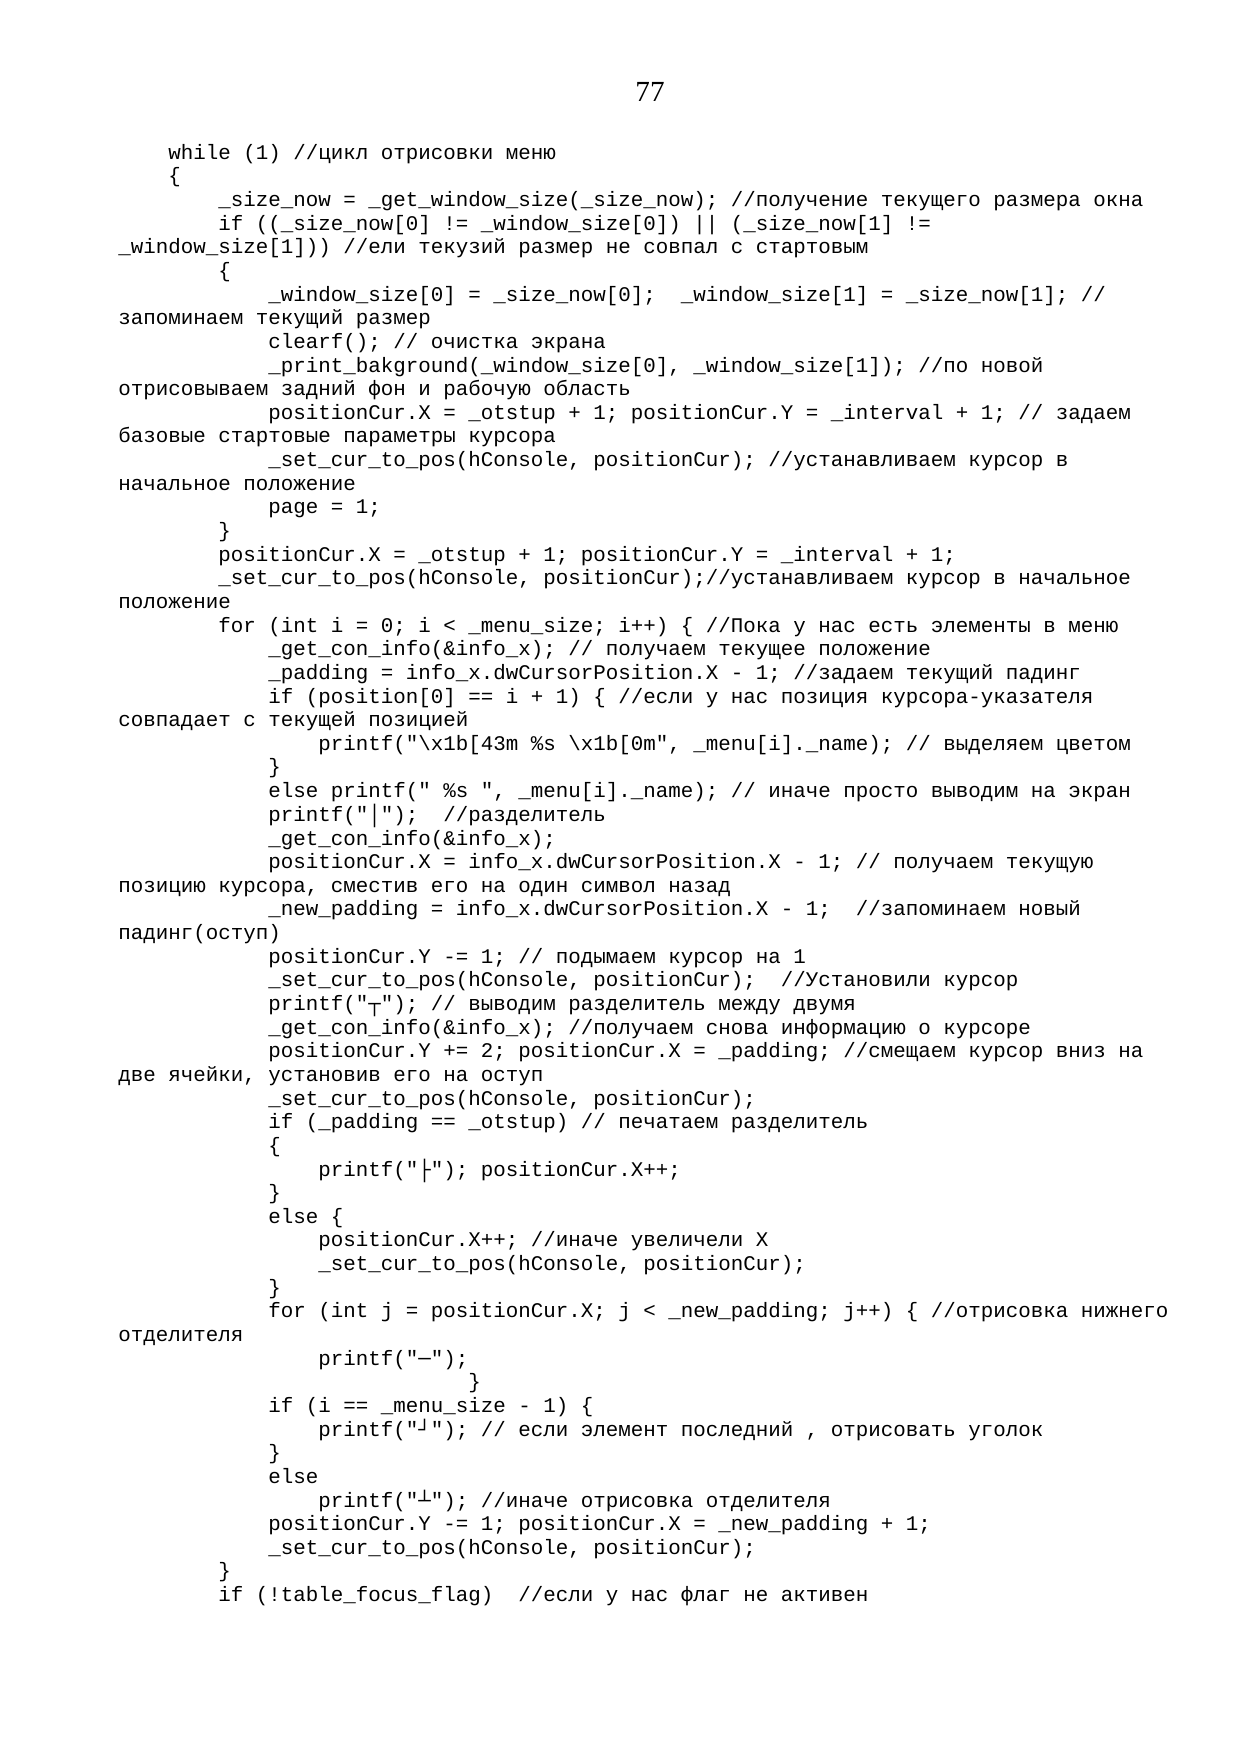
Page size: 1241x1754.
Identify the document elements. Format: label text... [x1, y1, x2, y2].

text positionCur.X = info_x.dwCursorPosition.X - 1; // получаем текущую позицию курсора, сместив его на один символ назад [118, 851, 1181, 898]
text printf("┴"); //иначе отрисовка отделителя [118, 1489, 1181, 1513]
text { [118, 1135, 1181, 1158]
text printf("│"); //разделитель [375, 804, 1181, 827]
text if (_padding == _otstup) // печатаем разделитель [118, 1111, 1181, 1135]
text _get_con_info(&info_x); [118, 827, 1181, 851]
text } [118, 1277, 1181, 1300]
text printf("├"); positionCur.X++; [118, 1158, 1181, 1182]
text else printf(" %s ", _menu[i]._name); // иначе просто выводим на экран [118, 780, 1181, 804]
text positionCur.Y -= 1; positionCur.X = _new_padding + 1; [118, 1513, 1181, 1537]
text _set_cur_to_pos(hConsole, positionCur); [118, 1088, 1181, 1111]
text _window_size[0] = _size_now[0]; _window_size[1] = _size_now[1]; // запоминаем текущий размер [118, 284, 1181, 331]
text for (int i = 0; i < _menu_size; i++) { //Пока у нас есть элементы в меню [118, 615, 1181, 638]
text positionCur.X = _otstup + 1; positionCur.Y = _interval + 1; [118, 544, 1181, 567]
text _get_con_info(&info_x); // получаем текущее положение [118, 638, 1181, 662]
text if (i == _menu_size - 1) { [118, 1395, 1181, 1419]
text printf("\x1b[43m %s \x1b[0m", _menu[i]._name); // выделяем цветом [118, 733, 1181, 757]
text } [118, 757, 1181, 780]
text if ((_size_now[0] != _window_size[0]) || (_size_now[1] != _window_size[1])) //ели текузий размер не совпал с стартовым [118, 213, 1181, 260]
text } [118, 1182, 1181, 1206]
text else { [118, 1206, 1181, 1229]
text positionCur.X++; //иначе увеличели X [118, 1229, 1181, 1253]
text printf("│"); //разделитель [118, 804, 374, 827]
text printf("┘"); // если элемент последний , отрисовать уголок [118, 1419, 1181, 1442]
text _set_cur_to_pos(hConsole, positionCur);//устанавливаем курсор в начальное положение [118, 567, 1181, 615]
text while (1) //цикл отрисовки меню [118, 142, 1181, 165]
text _print_bakground(_window_size[0], _window_size[1]); //по новой отрисовываем задний фон и рабочую область [118, 354, 1181, 402]
text _set_cur_to_pos(hConsole, positionCur); [118, 1537, 1181, 1561]
text printf("┬"); // выводим разделитель между двумя [118, 993, 1181, 1017]
text if (position[0] == i + 1) { //если у нас позиция курсора-указателя совпадает с текущей позицией [118, 686, 1181, 733]
text _size_now = _get_window_size(_size_now); //получение текущего размера окна [118, 189, 1181, 213]
text _padding = info_x.dwCursorPosition.X - 1; //задаем текущий падинг [118, 662, 1181, 686]
text positionCur.Y -= 1; // подымаем курсор на 1 [118, 946, 1181, 969]
text { [118, 260, 1181, 284]
text for (int j = positionCur.X; j < _new_padding; j++) { //отрисовка нижнего отделителя [118, 1300, 1181, 1348]
text } [118, 1561, 1181, 1584]
text page = 1; [118, 496, 1181, 520]
text positionCur.X = _otstup + 1; positionCur.Y = _interval + 1; // задаем базовые стартовые параметры курсора [118, 402, 1181, 449]
text } [118, 1442, 1181, 1466]
text else [118, 1466, 1181, 1489]
text } [118, 520, 1181, 544]
text positionCur.Y += 2; positionCur.X = _padding; //смещаем курсор вниз на две ячейки, установив его на оступ [118, 1040, 1181, 1088]
text _get_con_info(&info_x); //получаем снова информацию о курсоре [118, 1017, 1181, 1040]
text printf("─"); [118, 1348, 1181, 1371]
text _set_cur_to_pos(hConsole, positionCur); //Установили курсор [118, 969, 1181, 993]
text clearf(); // очистка экрана [118, 331, 1181, 354]
text { [118, 165, 1181, 189]
text } [118, 1371, 1181, 1395]
text if (!table_focus_flag) //если у нас флаг не активен [118, 1584, 1181, 1608]
text _set_cur_to_pos(hConsole, positionCur); //устанавливаем курсор в начальное положение [118, 449, 1181, 496]
text _set_cur_to_pos(hConsole, positionCur); [118, 1253, 1181, 1277]
text _new_padding = info_x.dwCursorPosition.X - 1; //запоминаем новый падинг(оступ) [118, 898, 1181, 946]
